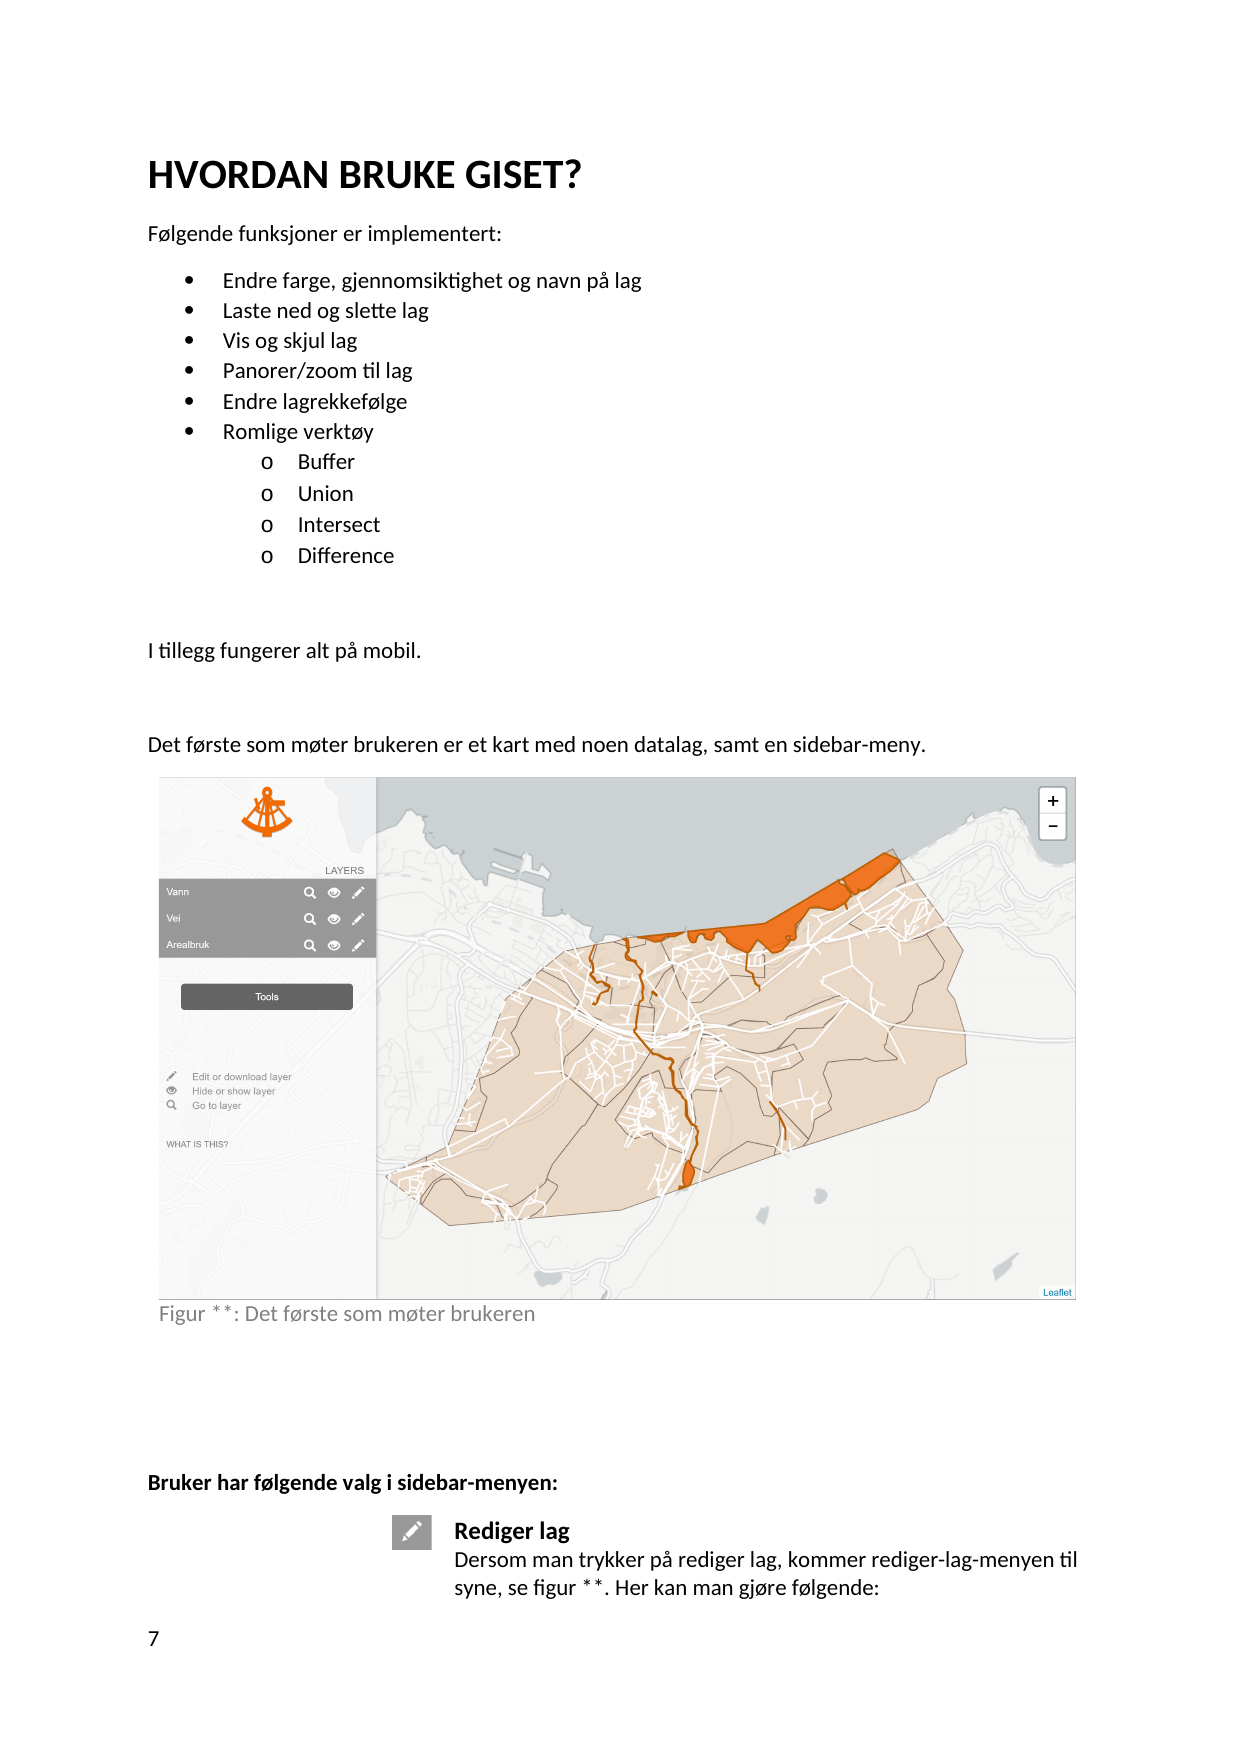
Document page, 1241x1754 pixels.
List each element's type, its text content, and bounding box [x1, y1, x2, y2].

text Følgende funksjoner er implementert: [148, 219, 1093, 247]
text Det første som møter brukeren er et kart med noen datalag, samt en sidebar-meny. [148, 730, 1093, 758]
list Union [260, 479, 1093, 508]
table_header [148, 1515, 443, 1601]
text I tillegg fungerer alt på mobil. [148, 637, 1093, 665]
list Endre farge, gjennomsiktighet og navn på lag [185, 266, 1093, 294]
list Vis og skjul lag [185, 326, 1093, 354]
subtitle HVORDAN BRUKE GISET? [148, 148, 1093, 198]
list Laste ned og slette lag [185, 296, 1093, 324]
list Buffer [260, 447, 1093, 476]
list Endre lagrekkefølge [185, 387, 1093, 415]
picture [158, 777, 1076, 1300]
list Romlige verktøy [185, 417, 1093, 445]
text Bruker har følgende valg i sidebar-menyen: [148, 1468, 1093, 1496]
list Panorer/zoom til lag [185, 357, 1093, 385]
list Difference [260, 542, 1093, 571]
list Intersect [260, 510, 1093, 539]
table_header Figur **: Det første som møter brukeren [148, 777, 1092, 1327]
picture [392, 1515, 432, 1550]
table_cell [443, 1545, 1092, 1601]
table_header Rediger lag [443, 1515, 1092, 1545]
